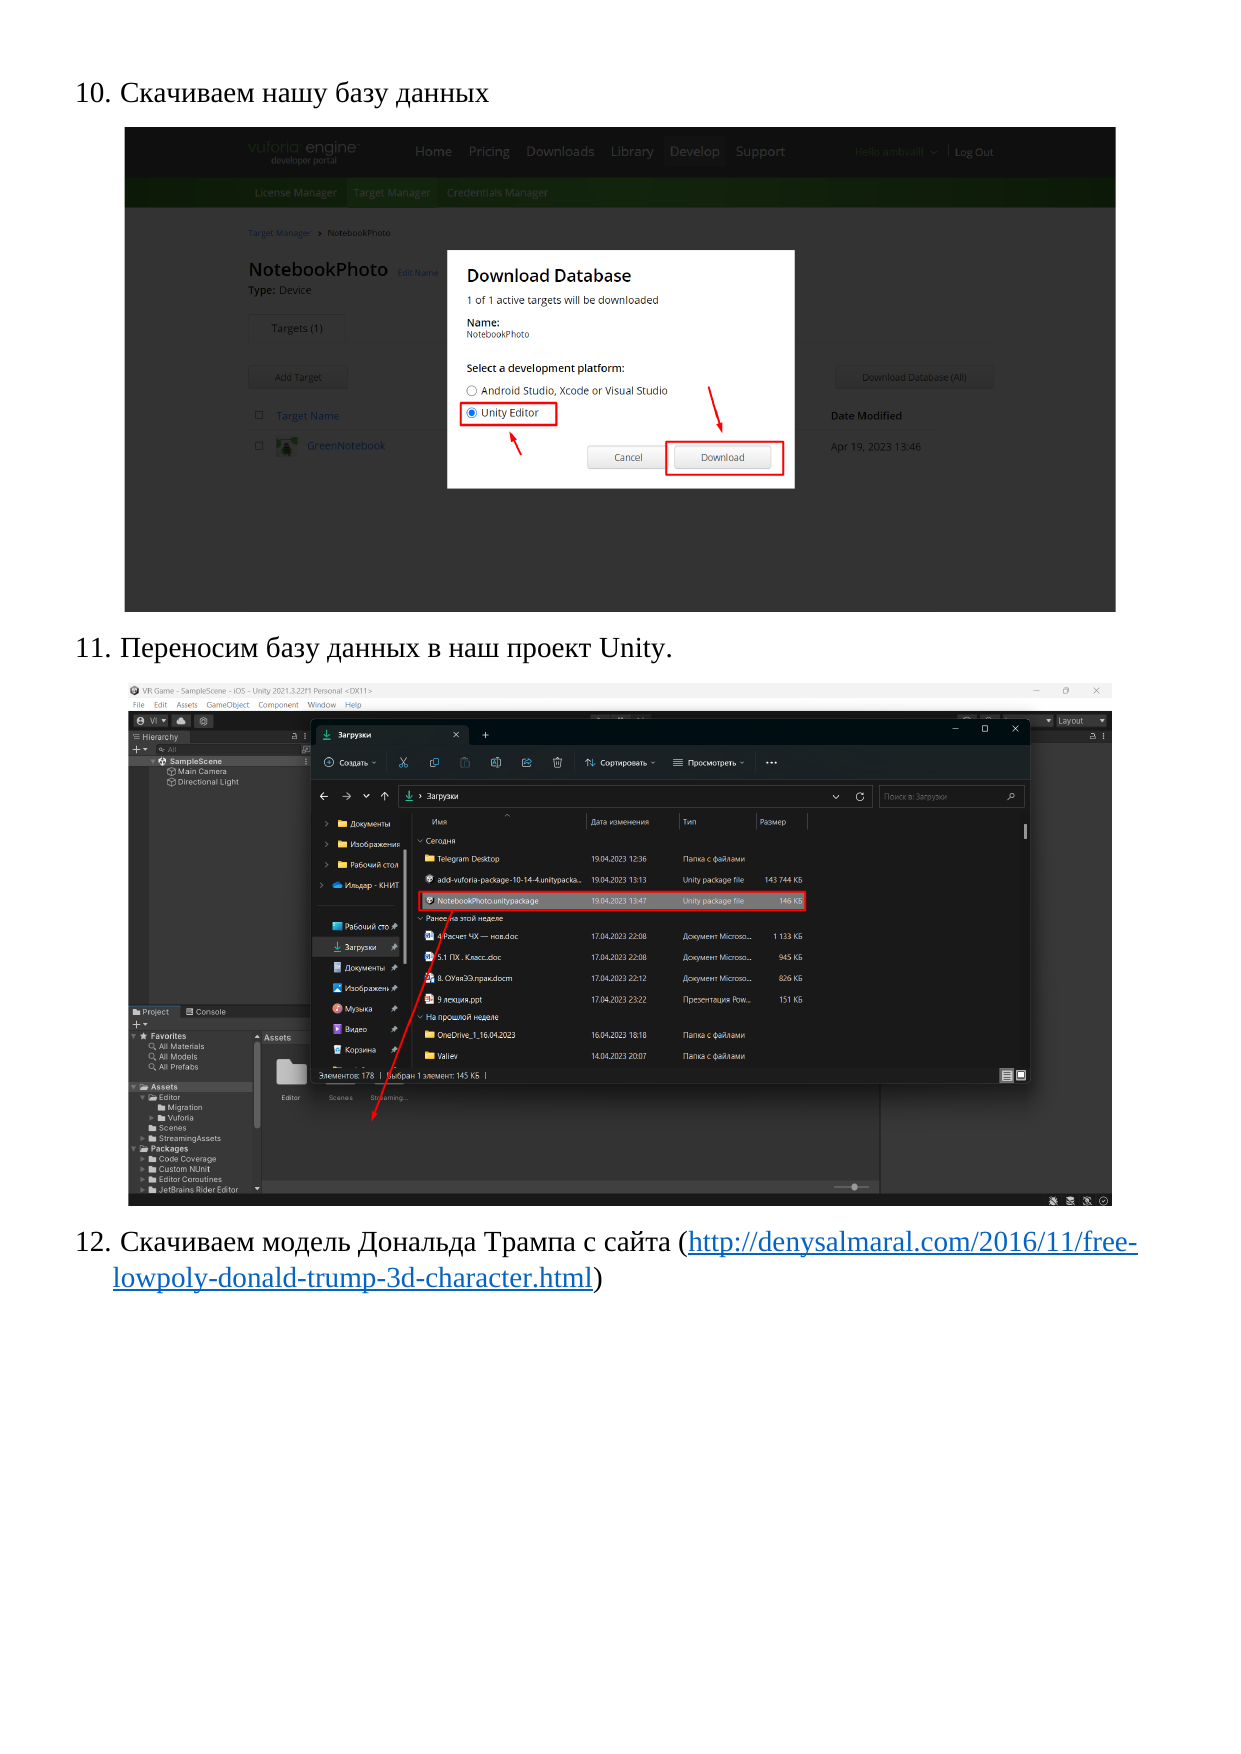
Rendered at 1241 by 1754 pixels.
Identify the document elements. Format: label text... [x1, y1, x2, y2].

picture [128, 683, 1112, 1206]
list Скачиваем нашу базу данных [75, 75, 1165, 108]
list Переносим базу данных в наш проект Unity. [75, 630, 1165, 664]
list Скачиваем модель Дональда Трампа с сайта (http://denysalmaral.com/2016/11/free-lowpoly-donald-trump-3d-character.html) [75, 1224, 1165, 1294]
picture [124, 127, 1116, 612]
